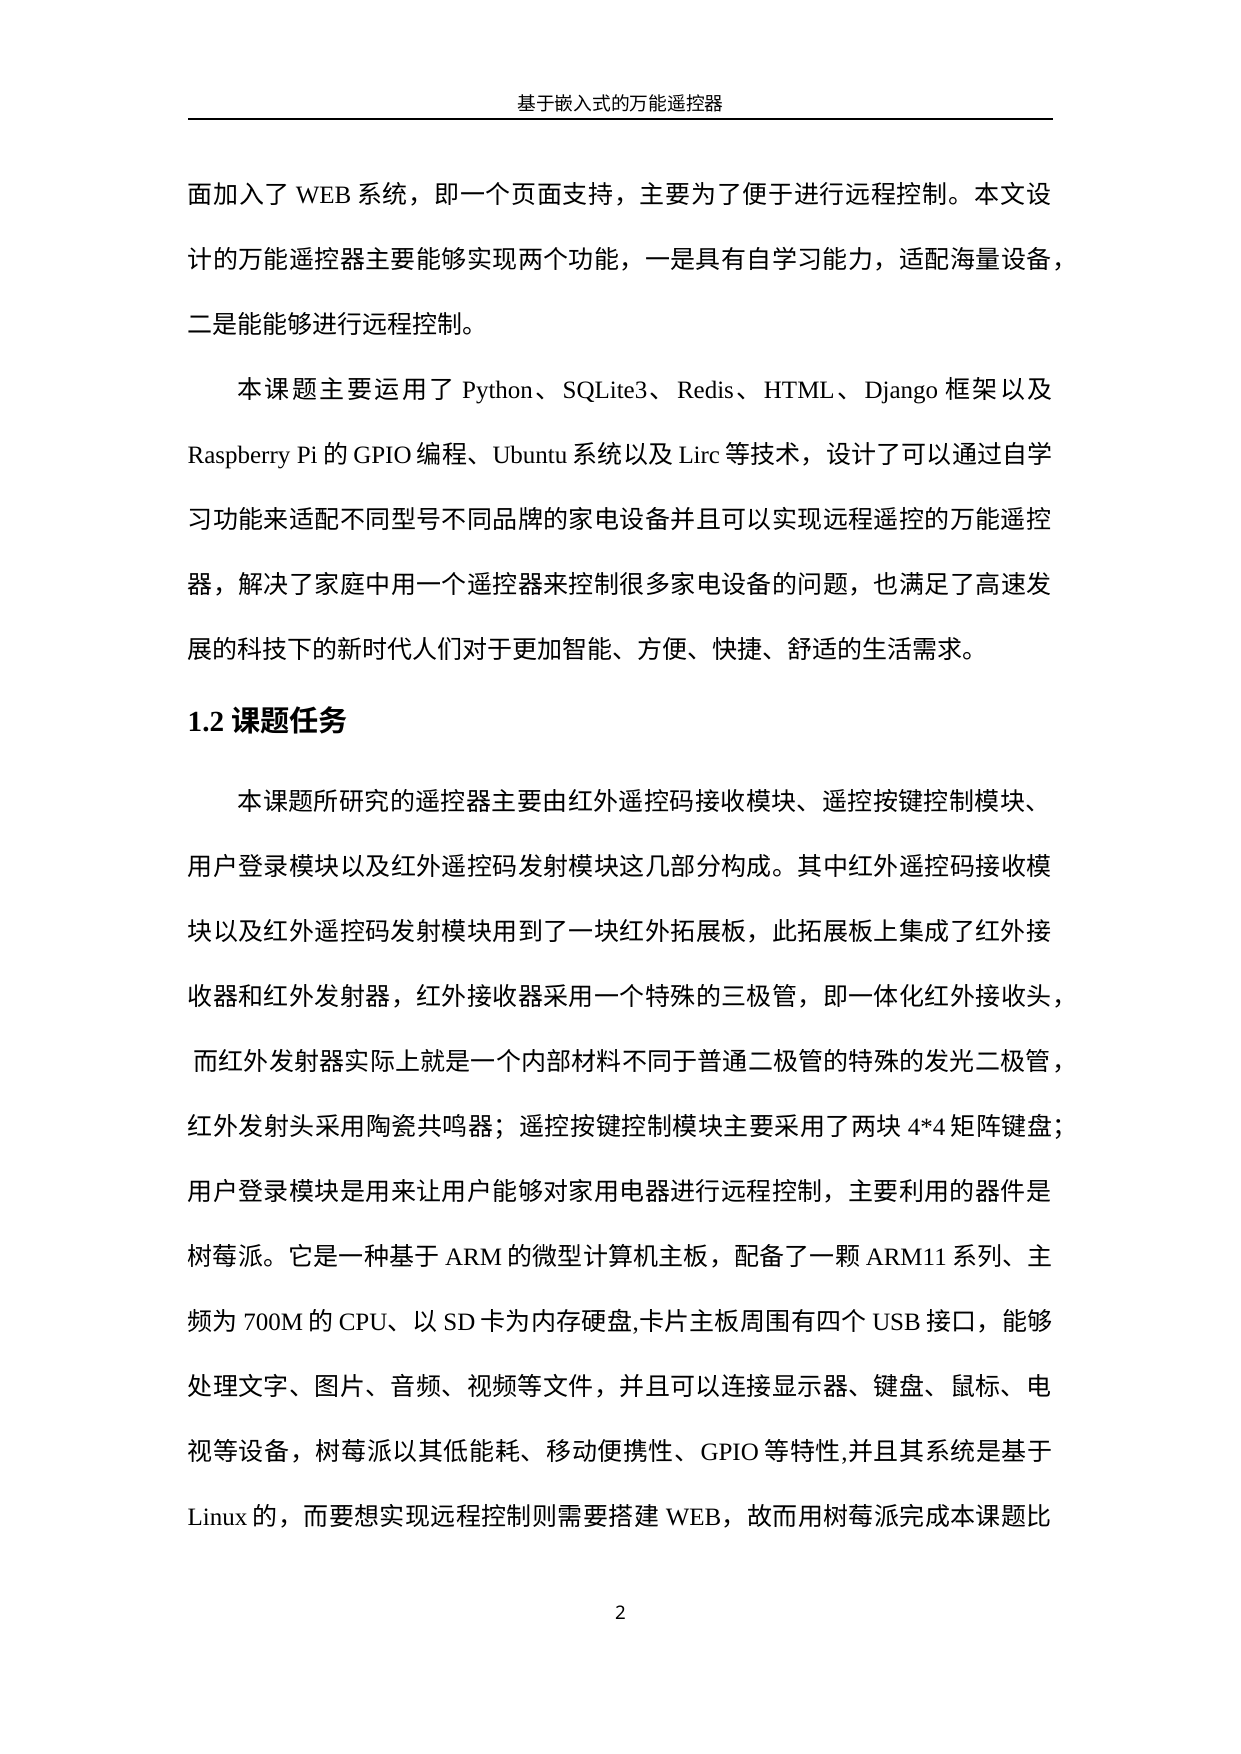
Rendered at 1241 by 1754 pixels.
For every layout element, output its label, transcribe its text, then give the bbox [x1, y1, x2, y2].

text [187, 767, 1053, 1547]
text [187, 160, 1053, 355]
subtitle 1.2 课题任务 [187, 686, 1053, 751]
text 本课题主要运用了Python、SQLite3、Redis、HTML、Django框架以及Raspberry Pi的GPIO编程、Ubuntu系统以及Lirc等技术，设计了可以通过自学习功能来适配不同型号不同品牌的家电设备并且可以实现远程遥控的万能遥控器，解决了家庭中用一个遥控器来控制很多家电设备的问题，也满足了高速发展的科技下的新时代人们对于更加智能、方便、快捷、舒适的生活需求。 [187, 355, 1053, 680]
